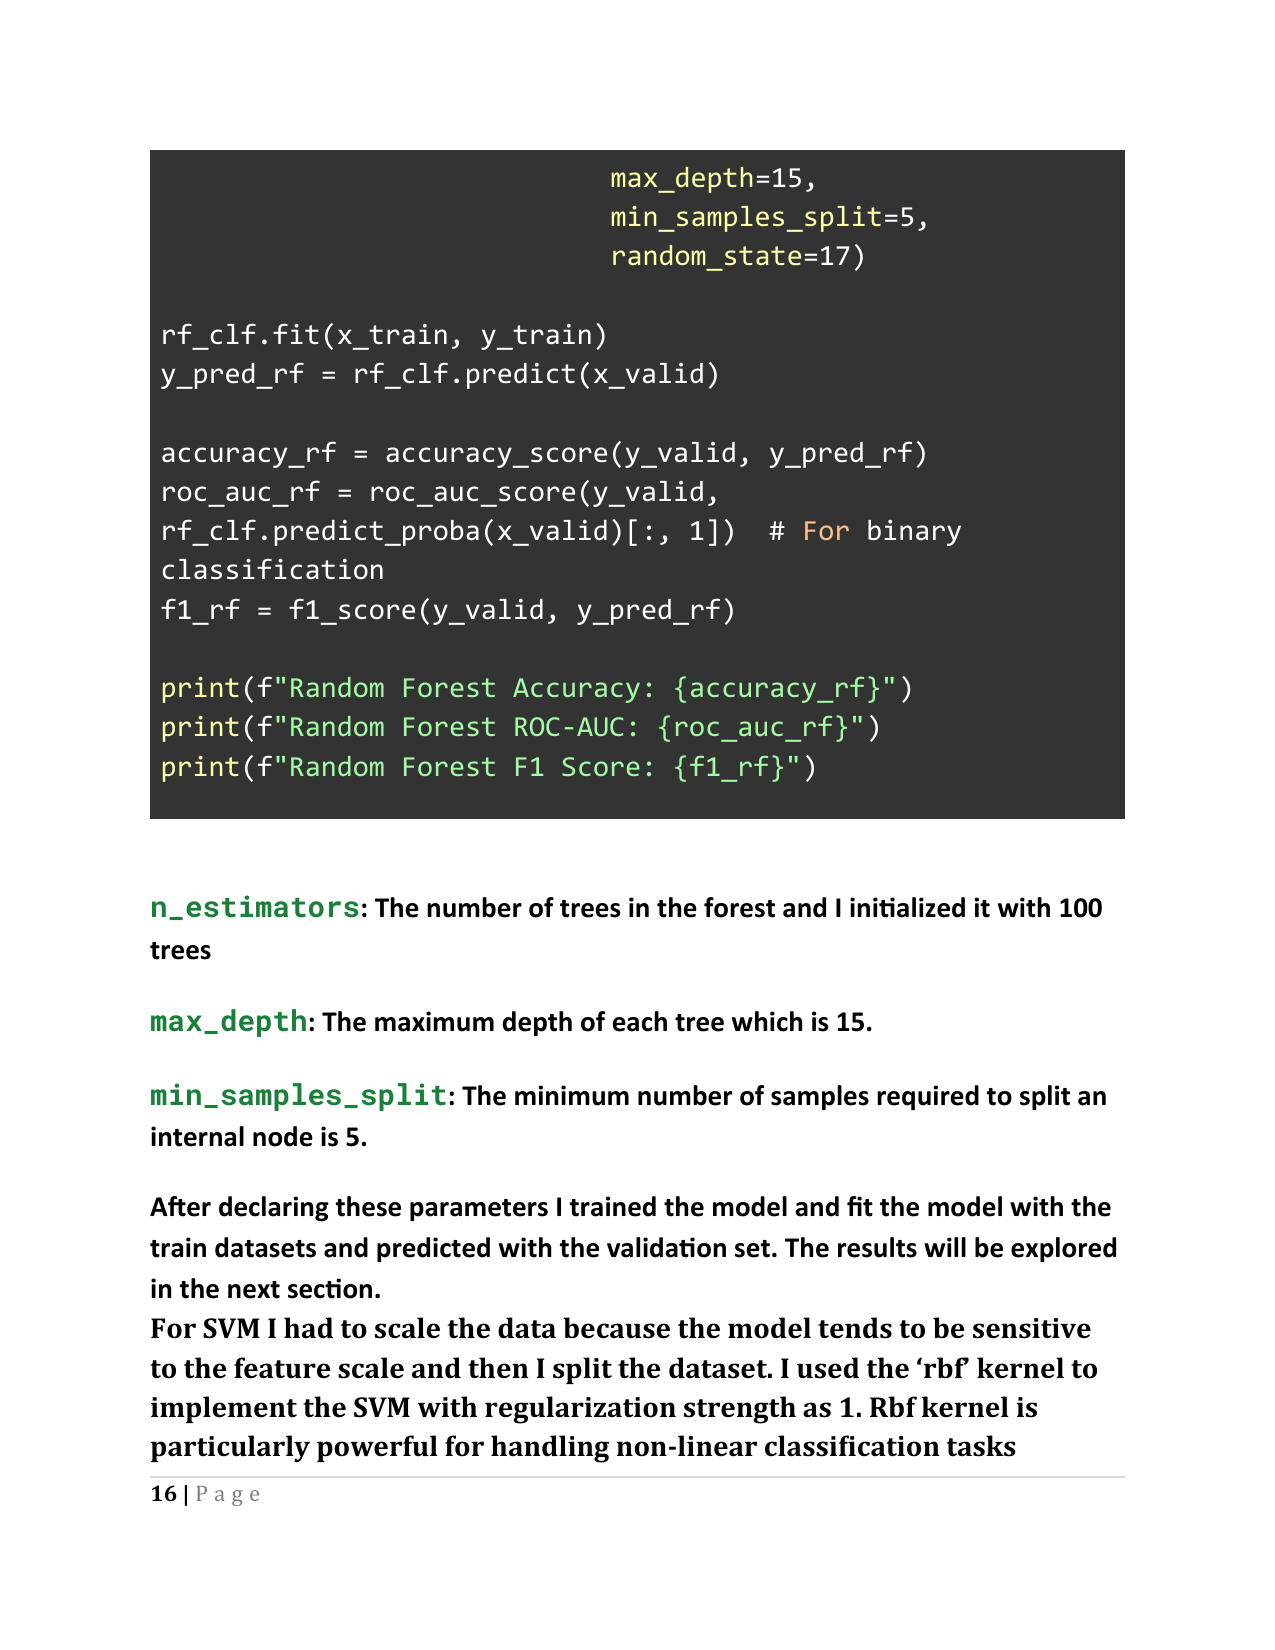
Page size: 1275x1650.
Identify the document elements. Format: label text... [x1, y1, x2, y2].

subtitle min_samples_split: The minimum number of samples required to split an internal node is 5. [150, 1074, 1125, 1154]
subtitle After declaring these parameters I trained the model and fit the model with the train datasets and predicted with the validation set. The results will be explored in the next section. [150, 1188, 1125, 1306]
subtitle max_depth: The maximum depth of each tree which is 15. [150, 1001, 1125, 1039]
subtitle n_estimators: The number of trees in the forest and I initialized it with 100 trees [150, 887, 1125, 967]
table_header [150, 150, 1125, 819]
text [150, 1311, 1125, 1463]
